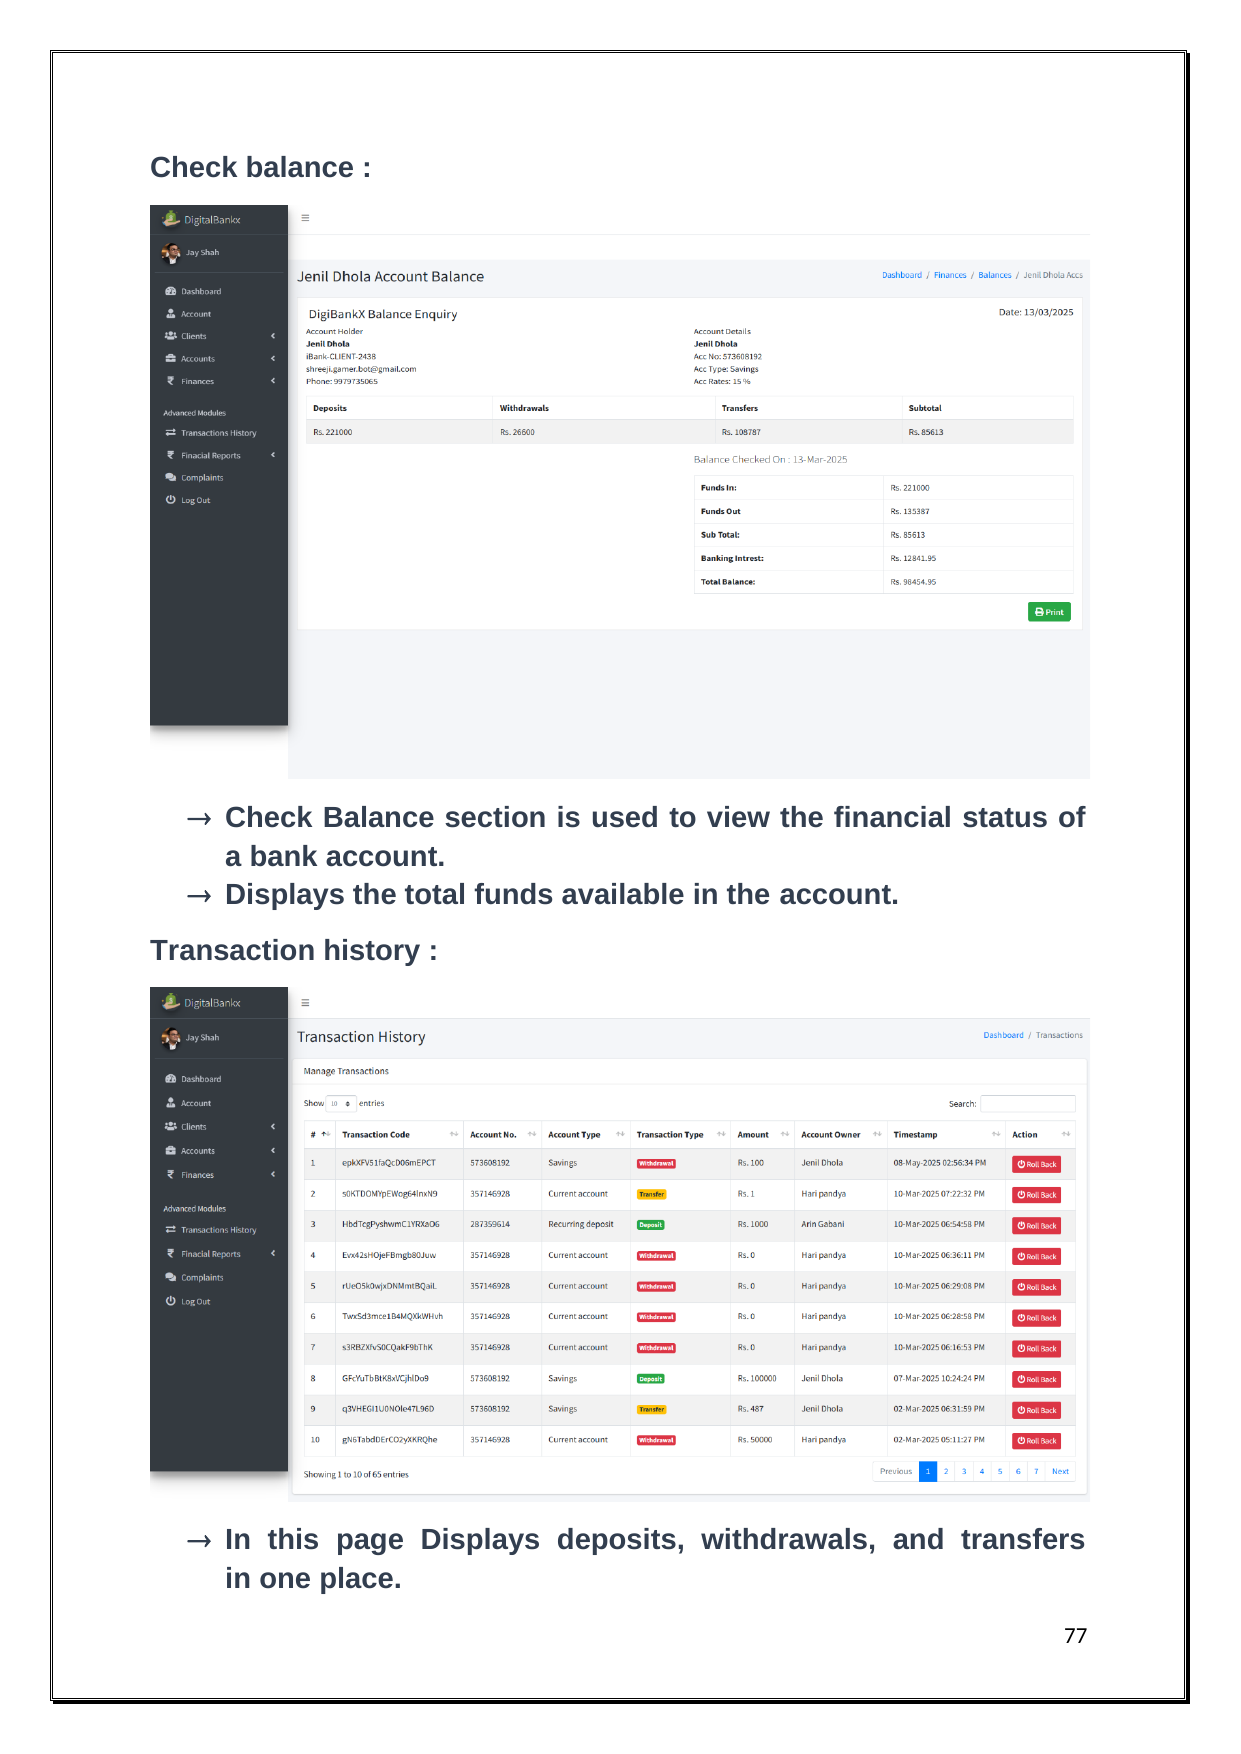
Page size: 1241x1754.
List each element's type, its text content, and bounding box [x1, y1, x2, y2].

list Displays the total funds available in the account. [187, 877, 1087, 911]
list In this page Displays deposits, withdrawals, and transfers in one place. [187, 1522, 1087, 1594]
picture [150, 205, 1091, 779]
text Transaction history : [150, 932, 1087, 966]
text Check balance : [150, 150, 1087, 183]
list Check Balance section is used to view the financial status of a bank account. [187, 800, 1087, 872]
picture [150, 987, 1091, 1502]
